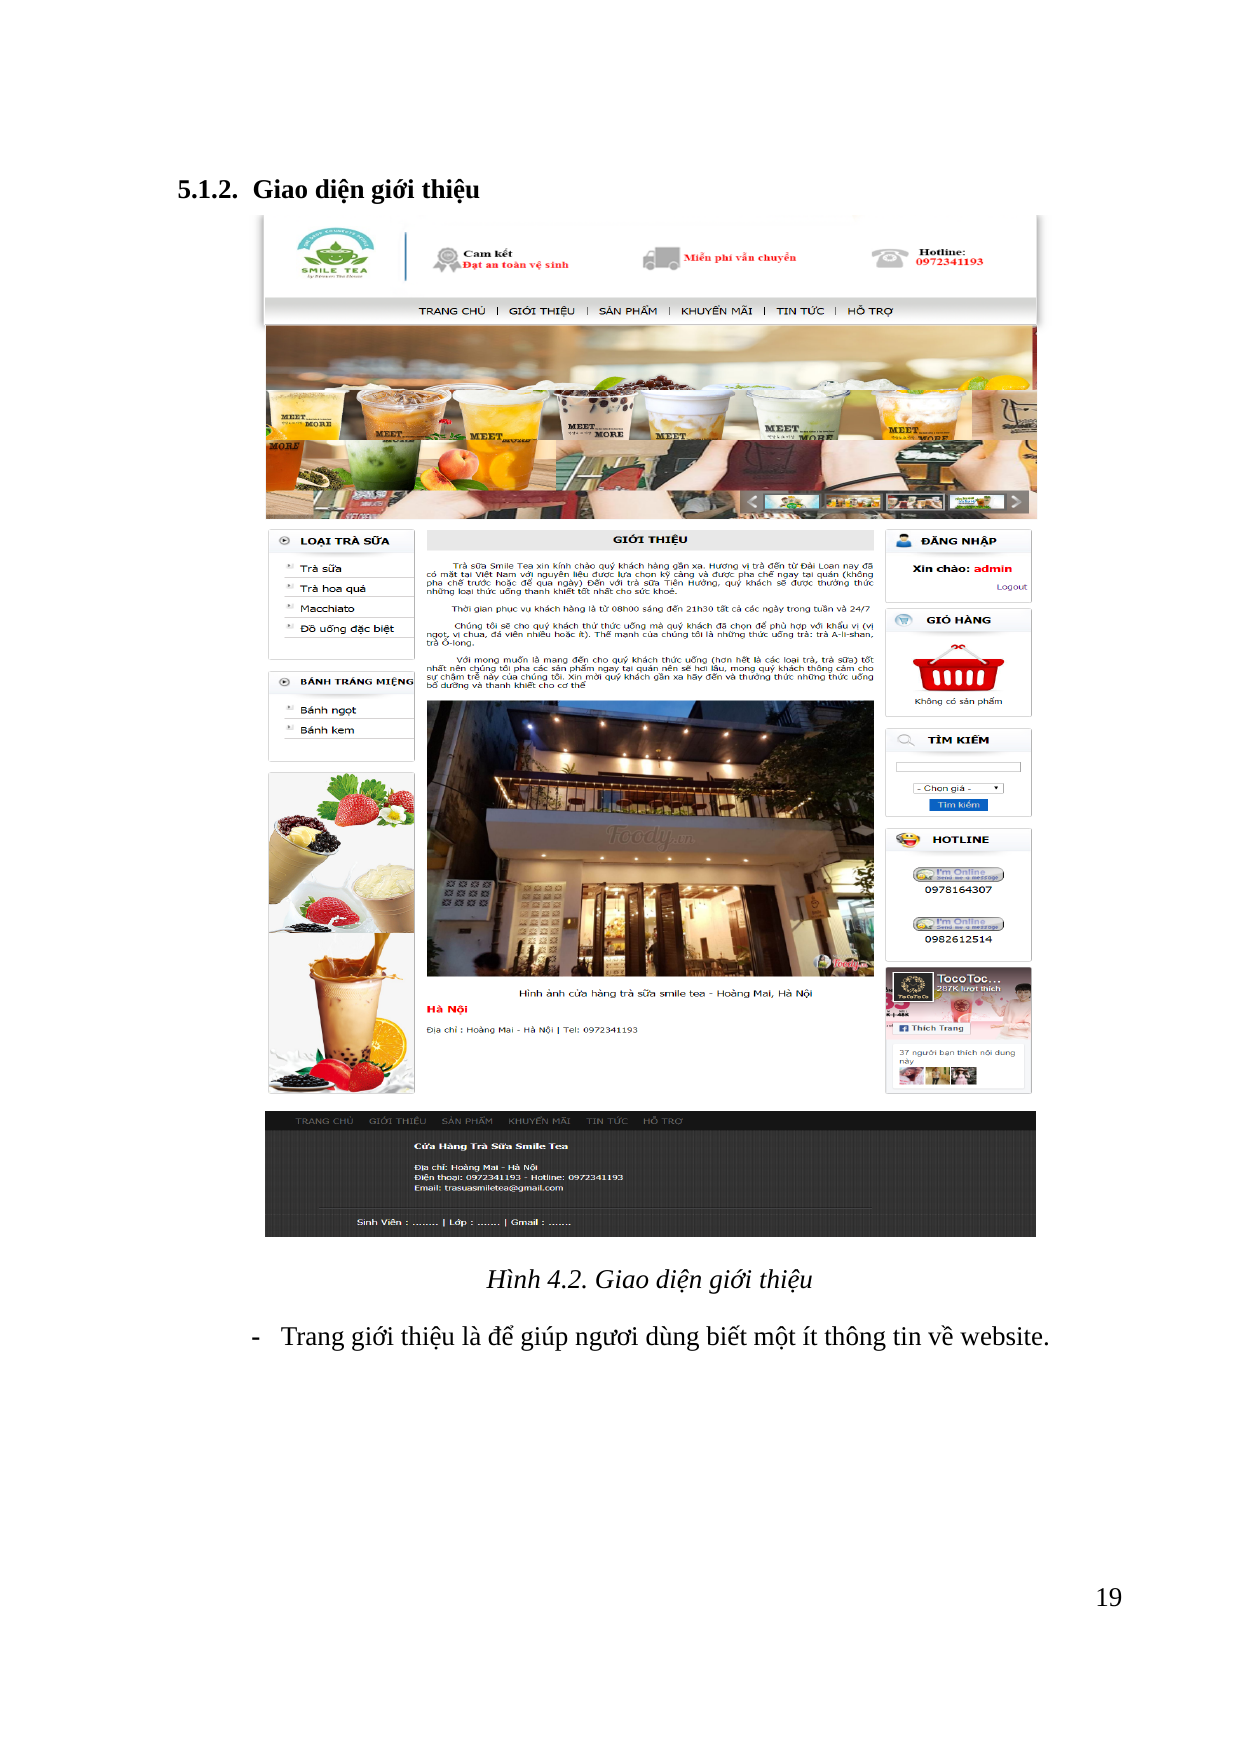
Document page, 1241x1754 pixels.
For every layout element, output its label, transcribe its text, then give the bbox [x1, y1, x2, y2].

text Hình 4.2. Giao diện giới thiệu [177, 1263, 1122, 1294]
list Trang giới thiệu là để giúp ngươi dùng biết một ít thông tin về website. [251, 1320, 1122, 1351]
picture [177, 215, 1122, 1237]
subtitle Giao diện giới thiệu [177, 173, 1122, 204]
